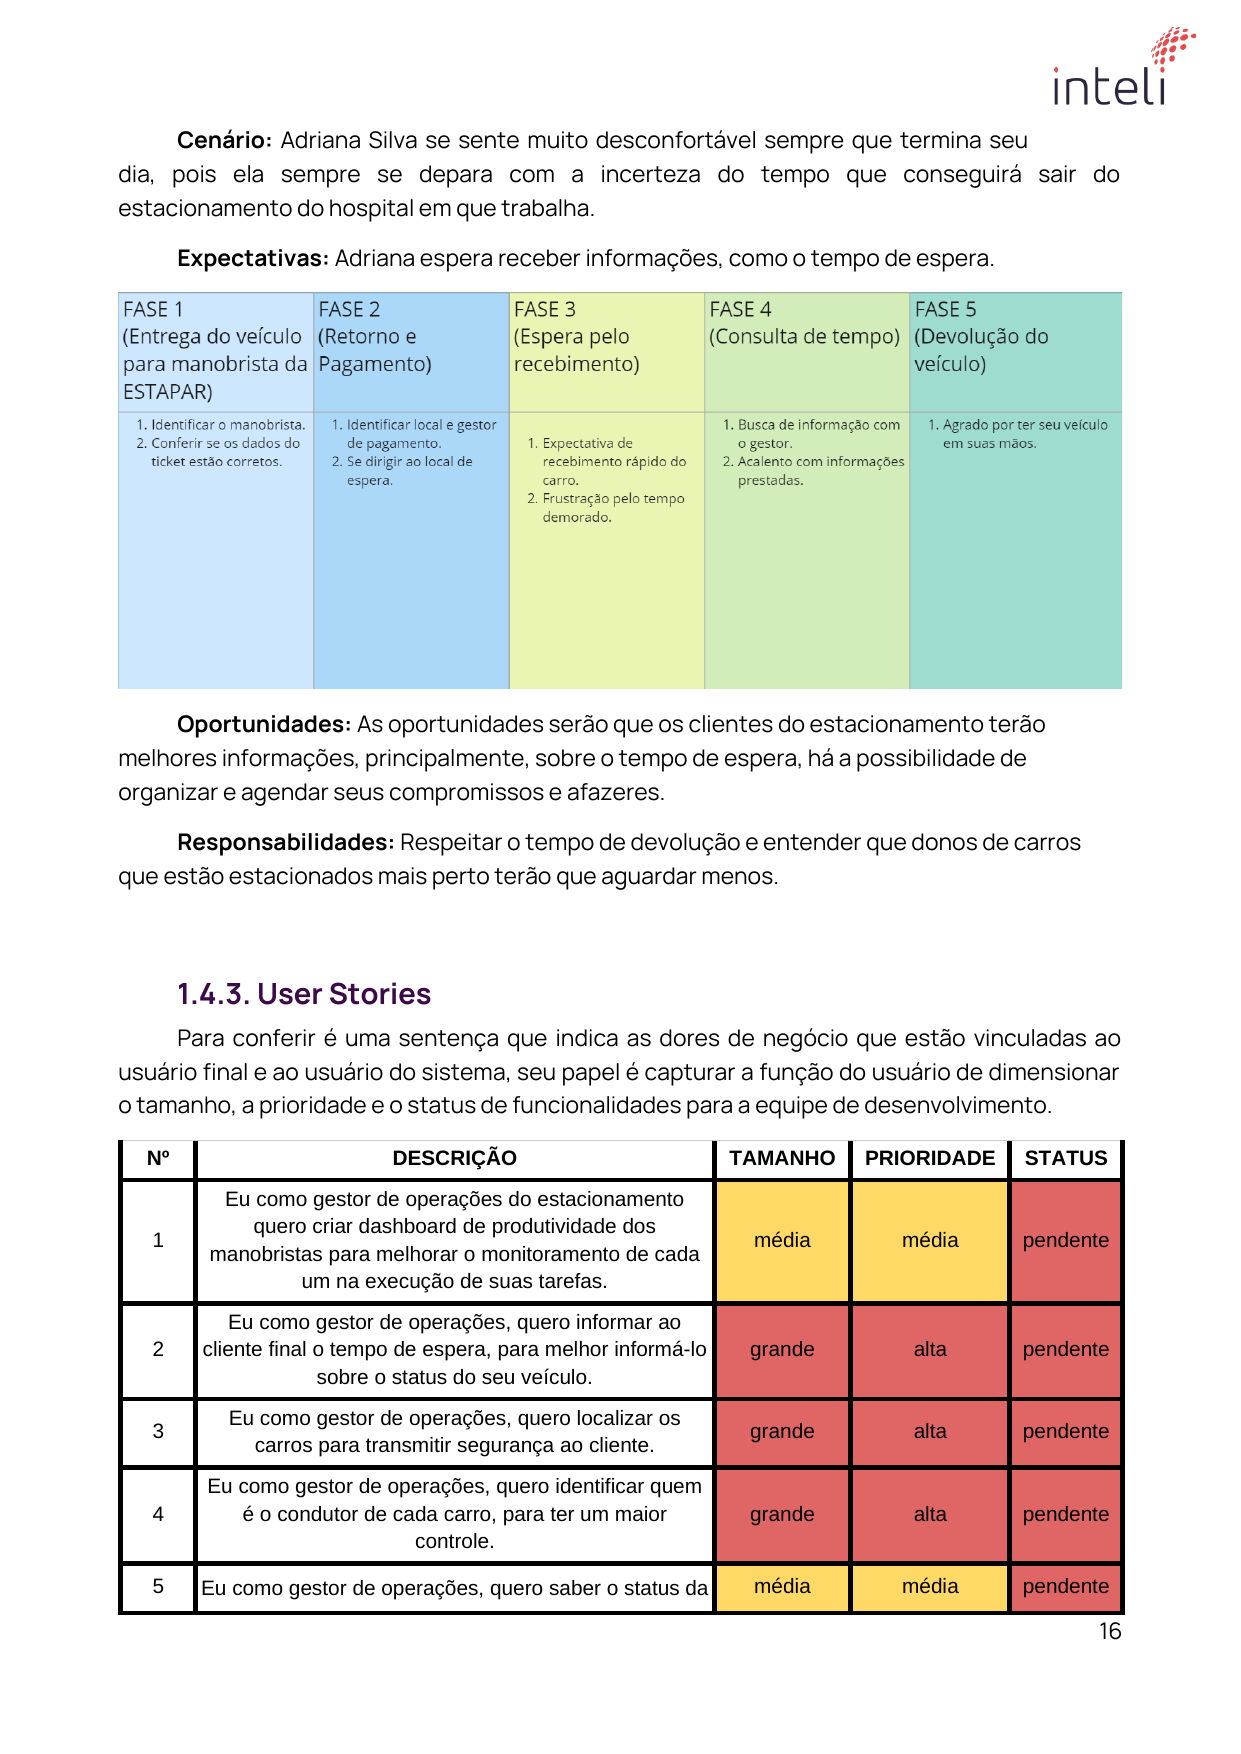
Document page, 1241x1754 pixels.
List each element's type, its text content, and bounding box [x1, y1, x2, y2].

text Responsabilidades: Respeitar o tempo de devolução e entender que donos de carros que estão estacionados mais perto terão que aguardar menos. [118, 826, 1122, 891]
text Expectativas: Adriana espera receber informações, como o tempo de espera. [118, 242, 1122, 273]
picture [1054, 27, 1197, 105]
text Para conferir é uma sentença que indica as dores de negócio que estão vinculadas ao usuário final e ao usuário do sistema, seu papel é capturar a função do usuário de dimensionar o tamanho, a prioridade e o status de funcionalidades para a equipe de desenvolvimento. [118, 1022, 1122, 1121]
subtitle 1.4.3. User Stories [118, 973, 1122, 1013]
picture [118, 292, 1123, 689]
text Oportunidades: As oportunidades serão que os clientes do estacionamento terão melhores informações, principalmente, sobre o tempo de espera, há a possibilidade de organizar e agendar seus compromissos e afazeres. [118, 708, 1122, 807]
text Cenário: Adriana Silva se sente muito desconfortável sempre que termina seu dia, pois ela sempre se depara com a incerteza do tempo que conseguirá sair do estacionamento do hospital em que trabalha. [118, 124, 1122, 223]
